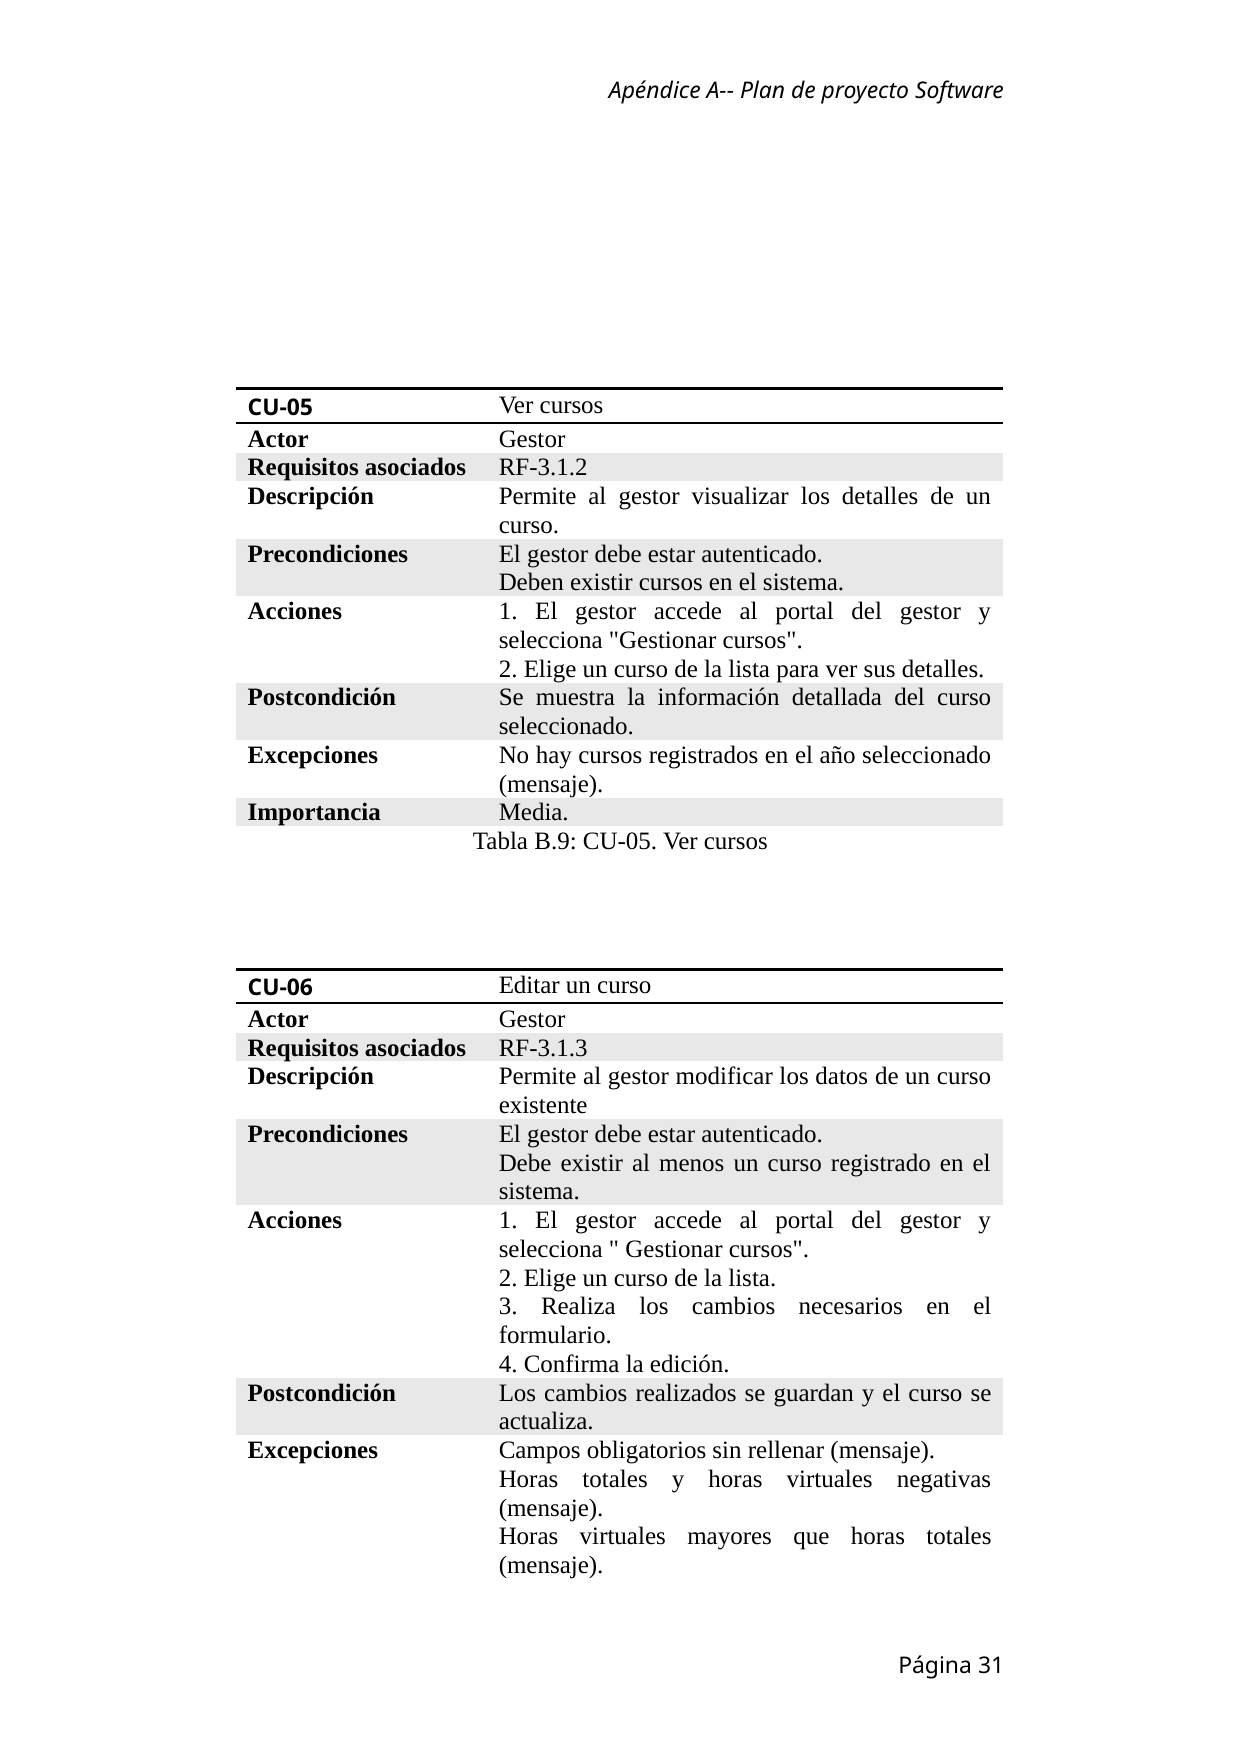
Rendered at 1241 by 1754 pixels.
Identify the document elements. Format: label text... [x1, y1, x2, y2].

table_header CU-05 [236, 390, 487, 422]
table_cell Actor [236, 1004, 487, 1033]
table_cell Acciones [236, 596, 487, 682]
table_cell Excepciones [236, 1435, 487, 1579]
table_cell Requisitos asociados [236, 453, 487, 481]
table_cell 1. El gestor accede al portal del gestor y selecciona "Gestionar cursos". 2. Elige un curso de la lista para ver sus detalles. [487, 596, 1003, 682]
table_header Ver cursos [487, 390, 1003, 422]
table_cell No hay cursos registrados en el año seleccionado (mensaje). [487, 740, 1003, 797]
table_cell Los cambios realizados se guardan y el curso se actualiza. [487, 1378, 1003, 1435]
table_cell Permite al gestor modificar los datos de un curso existente [487, 1061, 1003, 1119]
table_cell RF-3.1.2 [487, 453, 1003, 481]
table_cell Excepciones [236, 740, 487, 797]
table_cell RF-3.1.3 [487, 1033, 1003, 1061]
table_cell Acciones [236, 1205, 487, 1378]
table_cell Postcondición [236, 1378, 487, 1435]
table_header Editar un curso [487, 971, 1003, 1002]
table_cell Precondiciones [236, 1119, 487, 1205]
table_cell Actor [236, 424, 487, 452]
table_cell Precondiciones [236, 539, 487, 596]
table_cell El gestor debe estar autenticado. Deben existir cursos en el sistema. [487, 539, 1003, 596]
table_cell Campos obligatorios sin rellenar (mensaje). Horas totales y horas virtuales negativas (mensaje). Horas virtuales mayores que horas totales (mensaje). [487, 1435, 1003, 1579]
table_cell Media. [487, 798, 1003, 826]
table_cell Descripción [236, 1061, 487, 1119]
table_cell Descripción [236, 481, 487, 539]
table_cell Gestor [487, 424, 1003, 452]
table_cell Se muestra la información detallada del curso seleccionado. [487, 683, 1003, 740]
table_cell Gestor [487, 1004, 1003, 1033]
table_cell El gestor debe estar autenticado. Debe existir al menos un curso registrado en el sistema. [487, 1119, 1003, 1205]
table_cell Requisitos asociados [236, 1033, 487, 1061]
table_cell Importancia [236, 798, 487, 826]
table_cell 1. El gestor accede al portal del gestor y selecciona " Gestionar cursos". 2. Elige un curso de la lista. 3. Realiza los cambios necesarios en el formulario. 4. Confirma la edición. [487, 1205, 1003, 1378]
table_cell Postcondición [236, 683, 487, 740]
table_cell Permite al gestor visualizar los detalles de un curso. [487, 481, 1003, 539]
table_header CU-06 [236, 971, 487, 1002]
